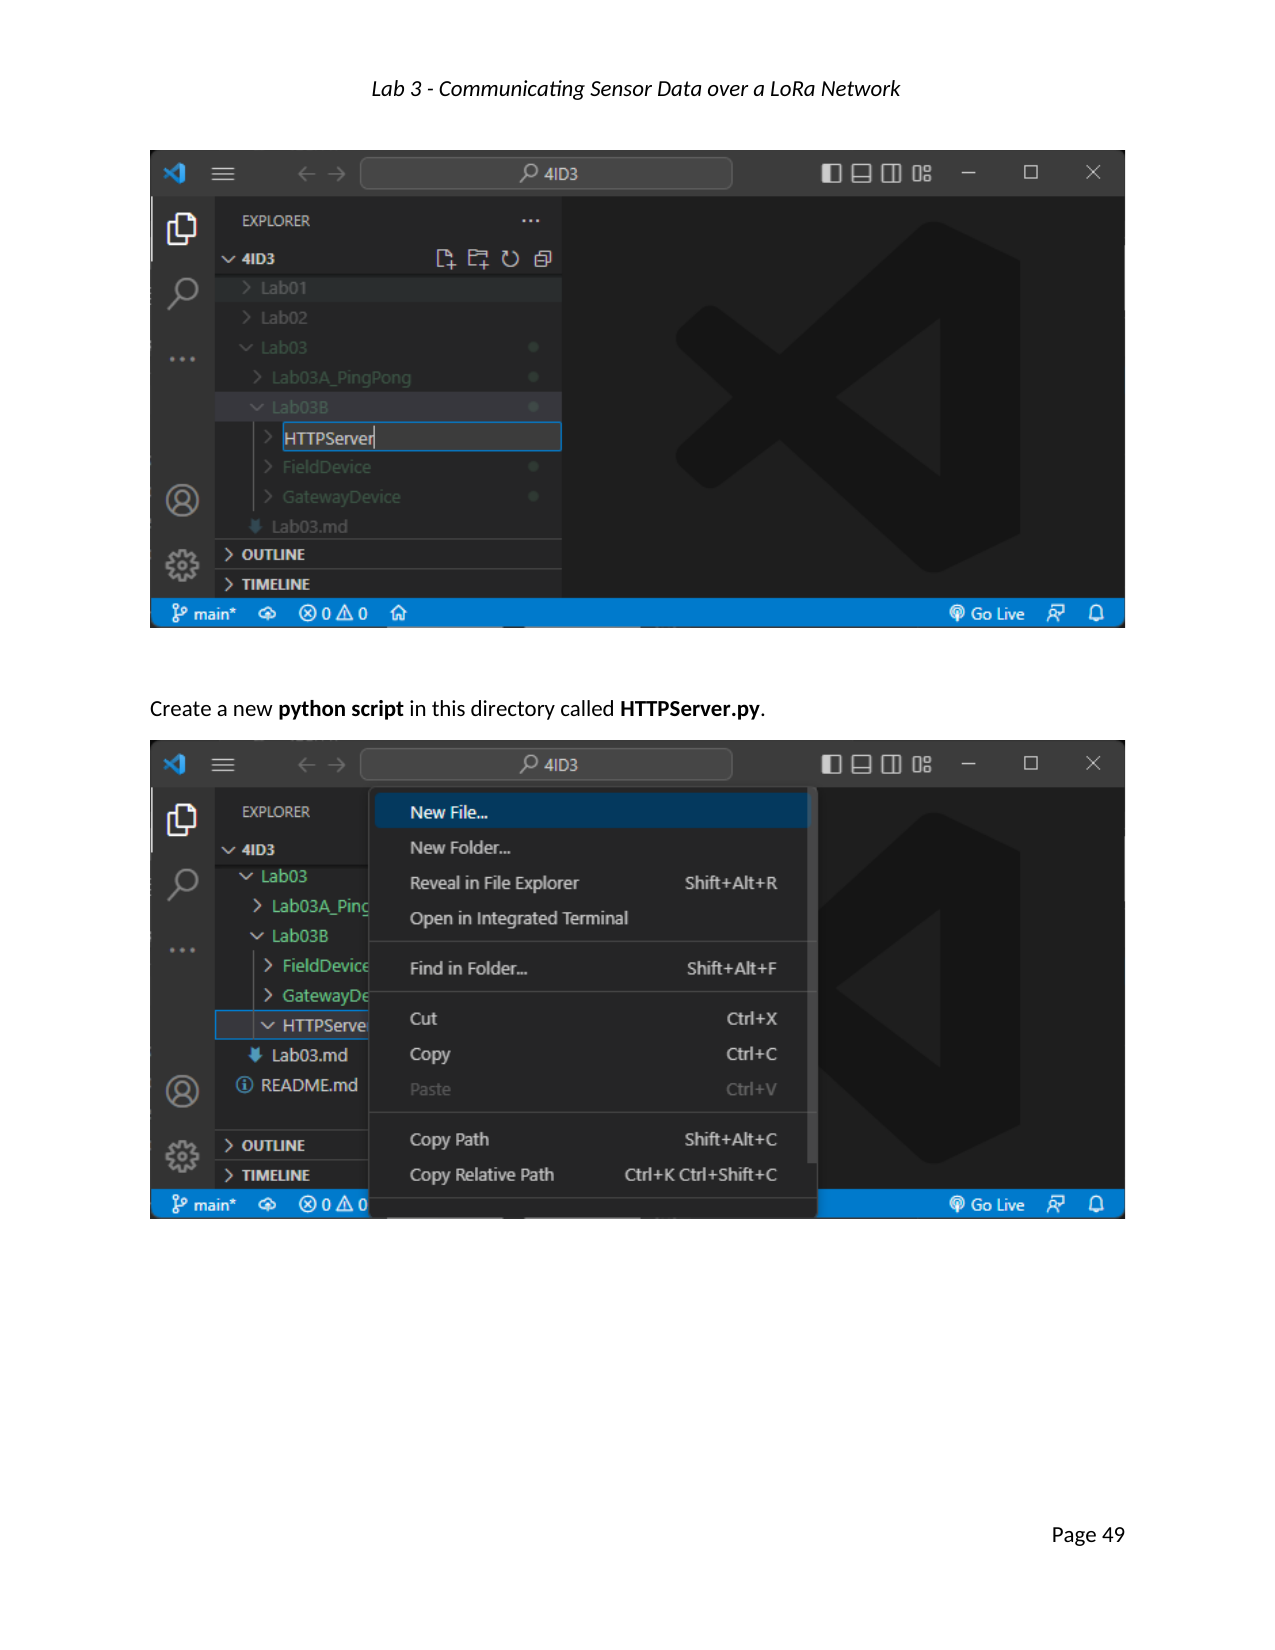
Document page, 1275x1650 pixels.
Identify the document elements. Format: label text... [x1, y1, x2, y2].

picture [150, 740, 1125, 1219]
picture [150, 150, 1125, 628]
text Create a new python script in this directory called HTTPServer.py. [150, 694, 1125, 722]
